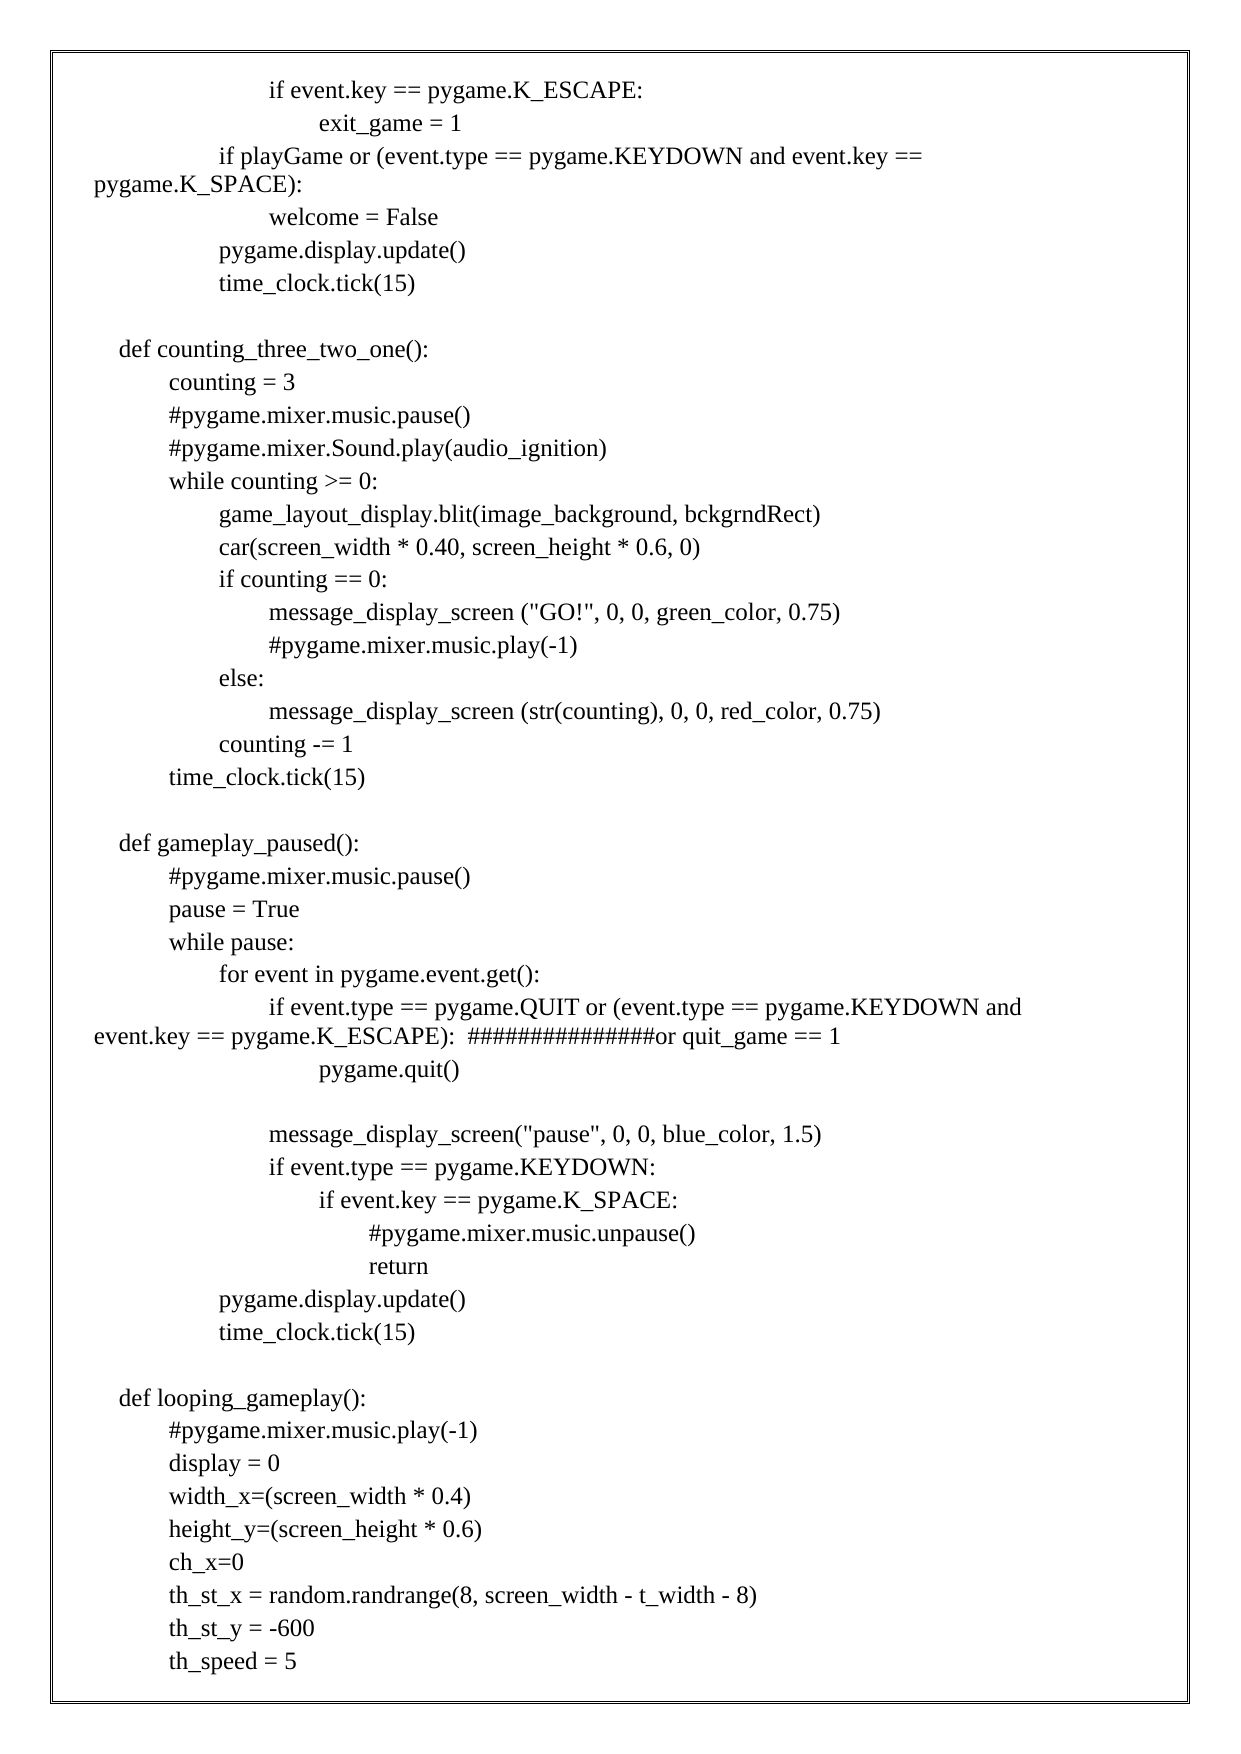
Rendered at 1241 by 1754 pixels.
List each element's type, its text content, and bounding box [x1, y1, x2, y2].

text def counting_three_two_one(): [94, 334, 1116, 363]
text #pygame.mixer.music.play(-1) [94, 630, 1116, 659]
text pause = True [94, 894, 1116, 922]
text if event.type == pygame.KEYDOWN: [94, 1152, 1116, 1181]
text game_layout_display.blit(image_background, bckgrndRect) [94, 499, 1116, 527]
text return [94, 1251, 1116, 1280]
text th_speed = 5 [94, 1646, 1116, 1675]
text def gameplay_paused(): [94, 828, 1116, 857]
text time_clock.tick(15) [94, 268, 1116, 297]
text pygame.quit() [94, 1054, 1116, 1083]
text pygame.display.update() [94, 1284, 1116, 1313]
text width_x=(screen_width * 0.4) [94, 1481, 1116, 1510]
text pygame.display.update() [94, 235, 1116, 264]
text message_display_screen("pause", 0, 0, blue_color, 1.5) [94, 1119, 1116, 1148]
text th_st_y = -600 [94, 1613, 1116, 1642]
text counting = 3 [94, 367, 1116, 396]
text if event.key == pygame.K_SPACE: [94, 1185, 1116, 1214]
text th_st_x = random.randrange(8, screen_width - t_width - 8) [94, 1580, 1116, 1609]
text message_display_screen ("GO!", 0, 0, green_color, 0.75) [94, 597, 1116, 626]
text display = 0 [94, 1448, 1116, 1477]
text while counting >= 0: [94, 466, 1116, 494]
text for event in pygame.event.get(): [94, 959, 1116, 988]
text #pygame.mixer.Sound.play(audio_ignition) [94, 433, 1116, 462]
text car(screen_width * 0.40, screen_height * 0.6, 0) [94, 532, 1116, 560]
text def looping_gameplay(): [94, 1383, 1116, 1411]
text height_y=(screen_height * 0.6) [94, 1514, 1116, 1543]
text welcome = False [94, 202, 1116, 231]
text #pygame.mixer.music.pause() [94, 400, 1116, 429]
text message_display_screen (str(counting), 0, 0, red_color, 0.75) [94, 696, 1116, 725]
text else: [94, 663, 1116, 692]
text exit_game = 1 [94, 108, 1116, 137]
text if event.key == pygame.K_ESCAPE: [94, 75, 1116, 104]
text if playGame or (event.type == pygame.KEYDOWN and event.key == pygame.K_SPACE): [94, 141, 1116, 198]
text time_clock.tick(15) [94, 762, 1116, 791]
text while pause: [94, 927, 1116, 955]
text counting -= 1 [94, 729, 1116, 758]
text #pygame.mixer.music.play(-1) [94, 1416, 1116, 1444]
text #pygame.mixer.music.pause() [94, 861, 1116, 889]
text if counting == 0: [94, 564, 1116, 593]
text if event.type == pygame.QUIT or (event.type == pygame.KEYDOWN and event.key == pygame.K_ESCAPE): ###############or quit_game == 1 [94, 992, 1116, 1050]
text ch_x=0 [94, 1547, 1116, 1576]
text time_clock.tick(15) [94, 1317, 1116, 1346]
text #pygame.mixer.music.unpause() [94, 1218, 1116, 1247]
